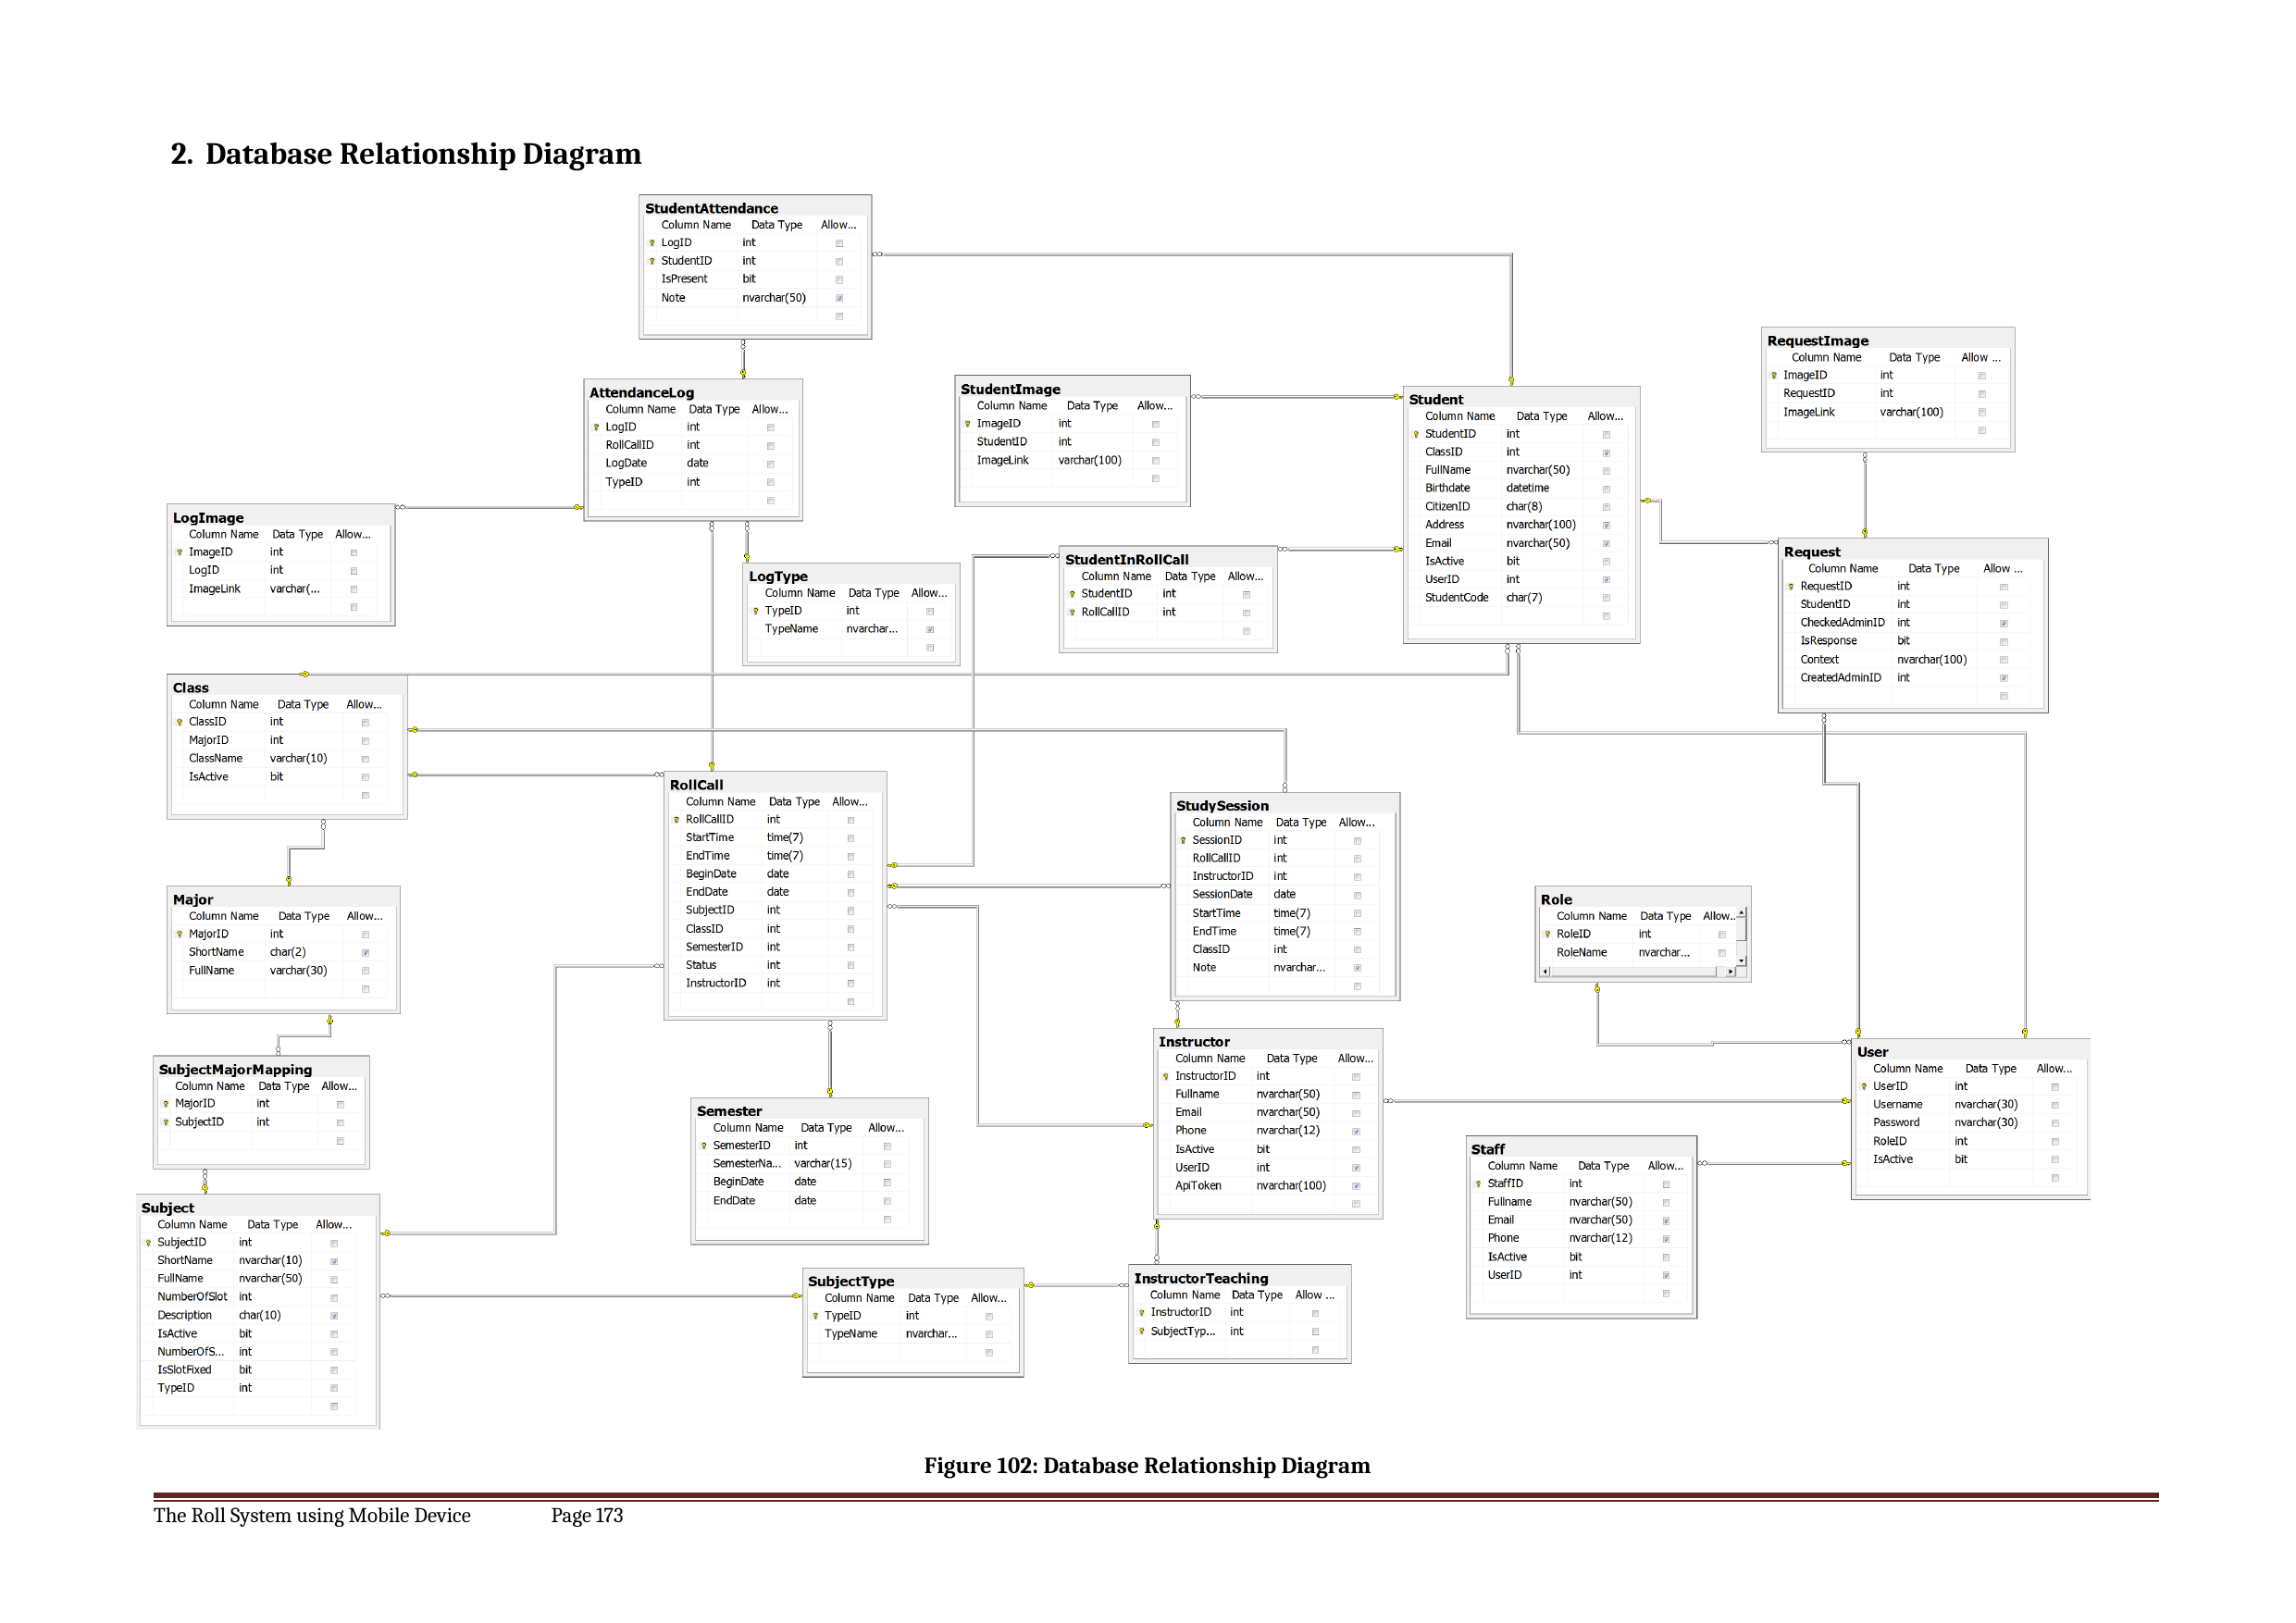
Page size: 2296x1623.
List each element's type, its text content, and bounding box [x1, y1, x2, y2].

subtitle Database Relationship Diagram [170, 136, 2159, 171]
picture [136, 194, 2091, 1430]
text Figure 102: Database Relationship Diagram [136, 1452, 2159, 1479]
